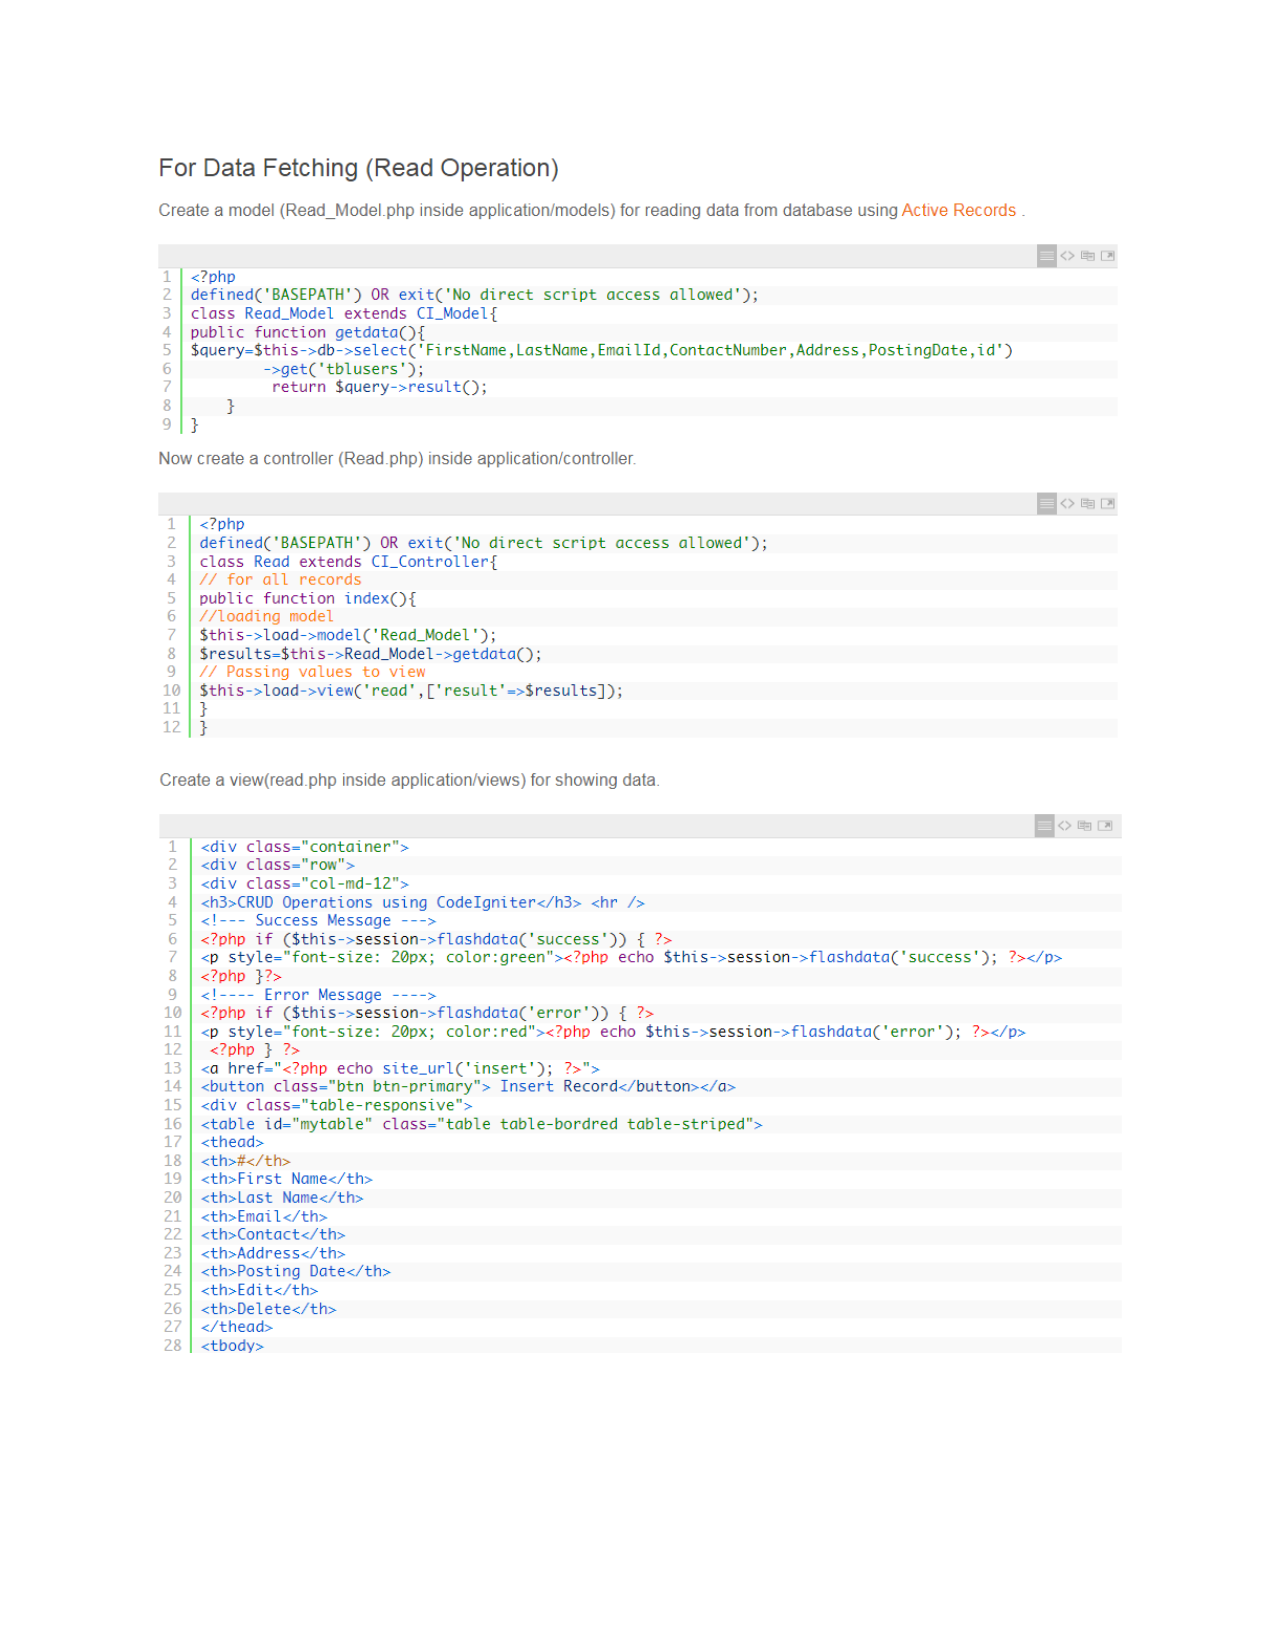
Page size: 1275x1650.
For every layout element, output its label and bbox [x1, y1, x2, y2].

picture [150, 769, 1125, 1353]
picture [150, 150, 1125, 745]
